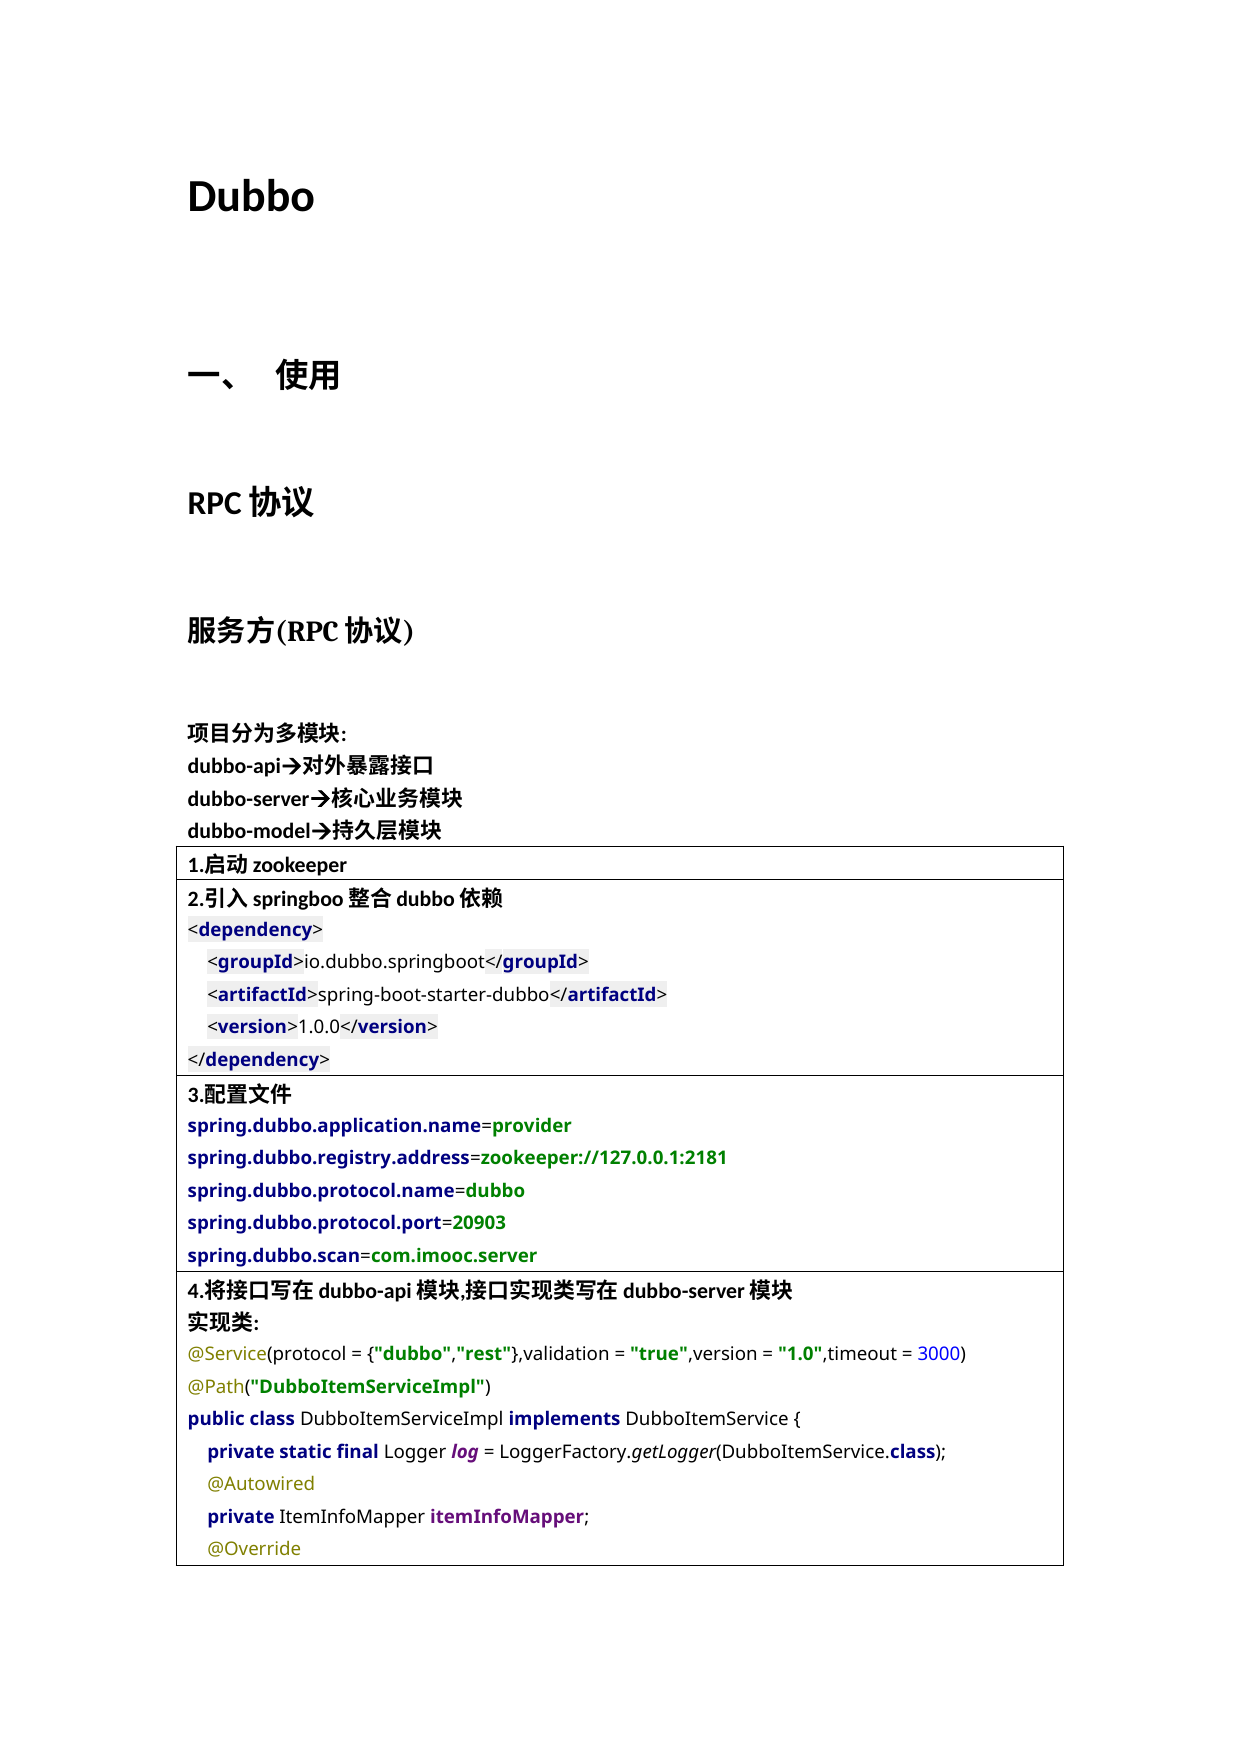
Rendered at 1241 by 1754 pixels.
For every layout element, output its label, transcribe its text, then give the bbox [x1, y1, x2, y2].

text dubbo-model持久层模块 [187, 813, 1053, 846]
subtitle 服务方(RPC协议) [187, 597, 1053, 662]
table_cell 3.配置文件 spring.dubbo.application.name=provider spring.dubbo.registry.address=zookeeper://127.0.0.1:2181 spring.dubbo.protocol.name=dubbo spring.dubbo.protocol.port=20903 spring.dubbo.scan=com.imooc.server [177, 1076, 1063, 1271]
table_header 1.启动zookeeper [177, 847, 1063, 879]
text dubbo-server核心业务模块 [187, 781, 1053, 813]
text 项目分为多模块: [187, 716, 1053, 748]
subtitle RPC协议 [187, 467, 1053, 532]
table_cell 2.引入springboo整合dubbo依赖 <dependency> <groupId>io.dubbo.springboot</groupId> <artifactId>spring-boot-starter-dubbo</artifactId> <version>1.0.0</version> </dependency> [177, 880, 1063, 1075]
subtitle Dubbo [187, 162, 1053, 227]
text dubbo-api对外暴露接口 [187, 748, 1053, 781]
subtitle 使用 [187, 340, 1053, 405]
